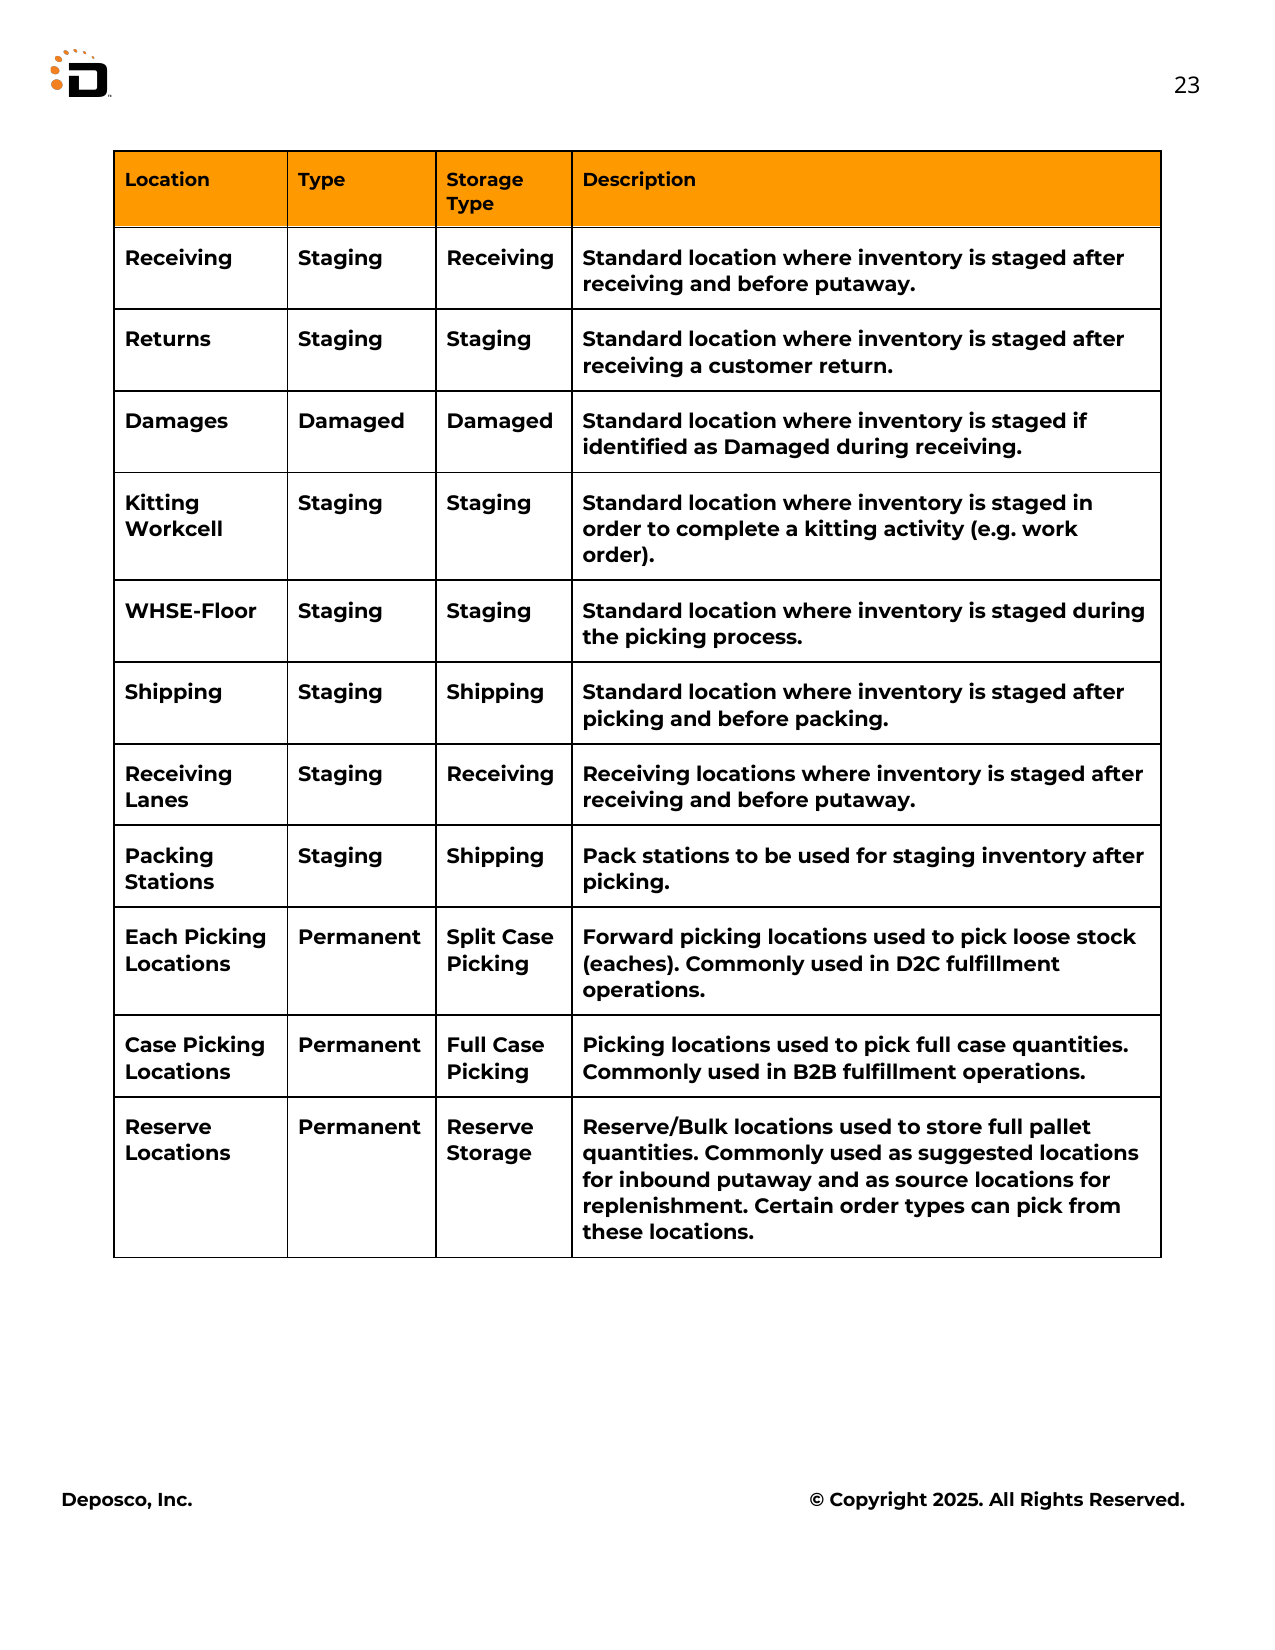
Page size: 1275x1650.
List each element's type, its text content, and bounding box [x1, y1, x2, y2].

table_cell Reserve Locations [115, 1098, 287, 1256]
table_cell Staging [288, 310, 435, 390]
table_cell Staging [288, 228, 435, 308]
table_cell Standard location where inventory is staged in order to complete a kitting activity (e.g. work order). [573, 473, 1160, 579]
table_cell Permanent [288, 1016, 435, 1096]
table_cell Receiving Lanes [115, 745, 287, 824]
table_cell Staging [288, 826, 435, 906]
table_cell Receiving [437, 745, 571, 824]
table_cell Kitting Workcell [115, 473, 287, 579]
table_cell Staging [437, 581, 571, 661]
table_cell Shipping [437, 826, 571, 906]
table_cell Standard location where inventory is staged if identified as Damaged during receiving. [573, 392, 1160, 471]
table_cell Staging [437, 310, 571, 390]
table_cell Split Case Picking [437, 908, 571, 1014]
table_cell Staging [437, 473, 571, 579]
table_cell Shipping [115, 663, 287, 743]
table_header Location [115, 152, 287, 226]
table_cell Shipping [437, 663, 571, 743]
table_cell Standard location where inventory is staged after receiving and before putaway. [573, 228, 1160, 308]
table_cell Staging [288, 663, 435, 743]
table_cell Damages [115, 392, 287, 471]
picture [50, 49, 112, 97]
table_cell Each Picking Locations [115, 908, 287, 1014]
table_cell Receiving [115, 228, 287, 308]
table_header Type [288, 152, 435, 226]
table_cell Reserve/Bulk locations used to store full pallet quantities. Commonly used as suggested locations for inbound putaway and as source locations for replenishment. Certain order types can pick from these locations. [573, 1098, 1160, 1256]
table_cell Staging [288, 473, 435, 579]
table_cell Receiving [437, 228, 571, 308]
table_cell Case Picking Locations [115, 1016, 287, 1096]
table_cell Forward picking locations used to pick loose stock (eaches). Commonly used in D2C fulfillment operations. [573, 908, 1160, 1014]
table_cell Permanent [288, 908, 435, 1014]
table_cell Standard location where inventory is staged after picking and before packing. [573, 663, 1160, 743]
table_cell Permanent [288, 1098, 435, 1256]
table_cell Damaged [288, 392, 435, 471]
table_header Storage Type [437, 152, 571, 226]
table_cell Staging [288, 745, 435, 824]
table_cell WHSE-Floor [115, 581, 287, 661]
table_cell Packing Stations [115, 826, 287, 906]
table_header Description [573, 152, 1160, 226]
table_cell Reserve Storage [437, 1098, 571, 1256]
table_cell Standard location where inventory is staged during the picking process. [573, 581, 1160, 661]
table_cell Returns [115, 310, 287, 390]
table_cell Full Case Picking [437, 1016, 571, 1096]
table_cell Pack stations to be used for staging inventory after picking. [573, 826, 1160, 906]
table_cell Standard location where inventory is staged after receiving a customer return. [573, 310, 1160, 390]
table_cell Receiving locations where inventory is staged after receiving and before putaway. [573, 745, 1160, 824]
table_cell Picking locations used to pick full case quantities. Commonly used in B2B fulfillment operations. [573, 1016, 1160, 1096]
table_cell Staging [288, 581, 435, 661]
table_cell Damaged [437, 392, 571, 471]
